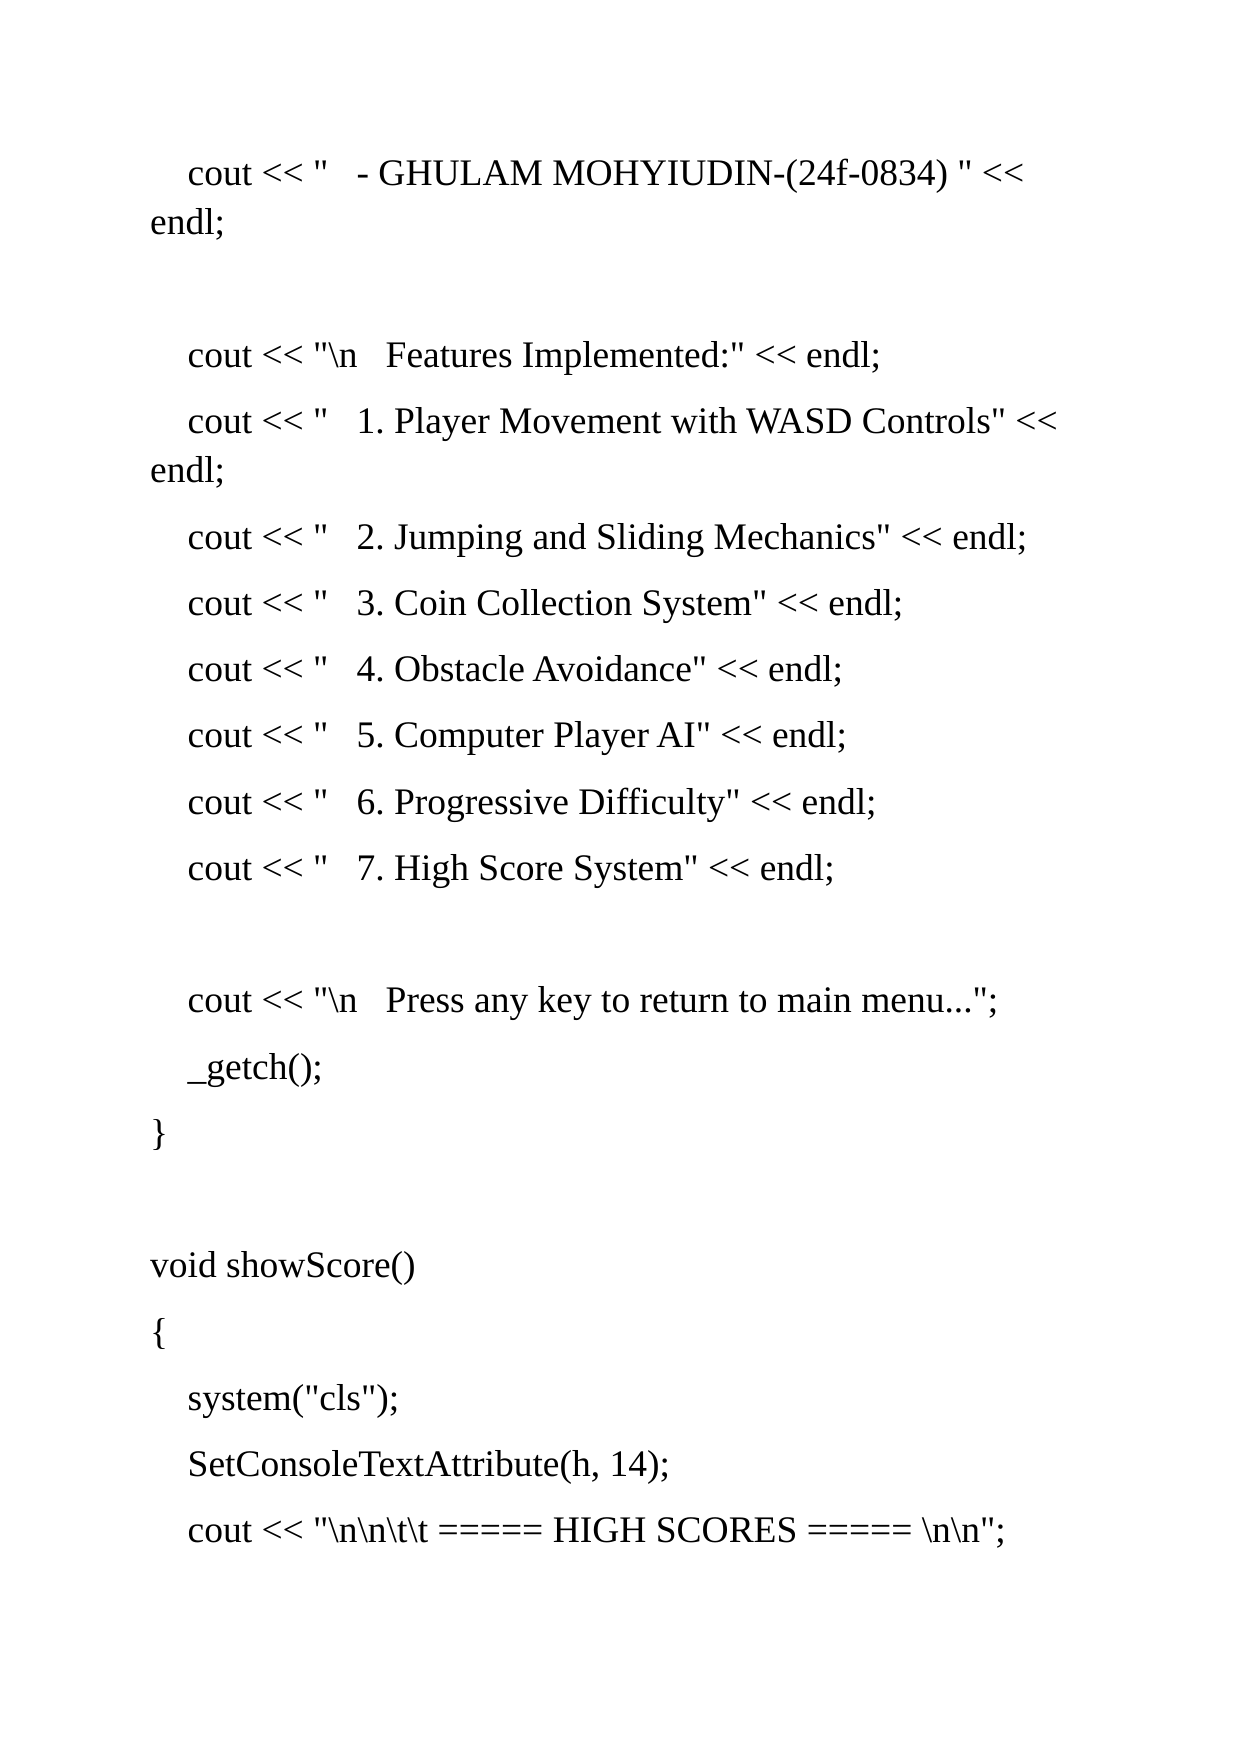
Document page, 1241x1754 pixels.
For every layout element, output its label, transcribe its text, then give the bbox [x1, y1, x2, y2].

text cout << " 4. Obstacle Avoidance" << endl; [150, 647, 1090, 690]
text cout << " - GHULAM MOHYIUDIN-(24f-0834) " << endl; [150, 150, 1090, 243]
text cout << " 1. Player Movement with WASD Controls" << endl; [150, 398, 1090, 491]
text cout << " 3. Coin Collection System" << endl; [150, 580, 1090, 623]
text cout << "\n Features Implemented:" << endl; [150, 332, 1090, 375]
text } [150, 1110, 1090, 1153]
text cout << "\n\n\t\t ===== HIGH SCORES ===== \n\n"; [150, 1508, 1090, 1551]
text _getch(); [150, 1044, 1090, 1087]
text cout << " 5. Computer Player AI" << endl; [150, 713, 1090, 756]
text system("cls"); [150, 1375, 1090, 1418]
text cout << " 6. Progressive Difficulty" << endl; [150, 779, 1090, 822]
text SetConsoleTextAttribute(h, 14); [150, 1442, 1090, 1485]
text cout << " 7. High Score System" << endl; [150, 845, 1090, 888]
text { [150, 1309, 1090, 1352]
text void showScore() [150, 1243, 1090, 1286]
text cout << " 2. Jumping and Sliding Mechanics" << endl; [150, 514, 1090, 557]
text cout << "\n Press any key to return to main menu..."; [150, 978, 1090, 1021]
